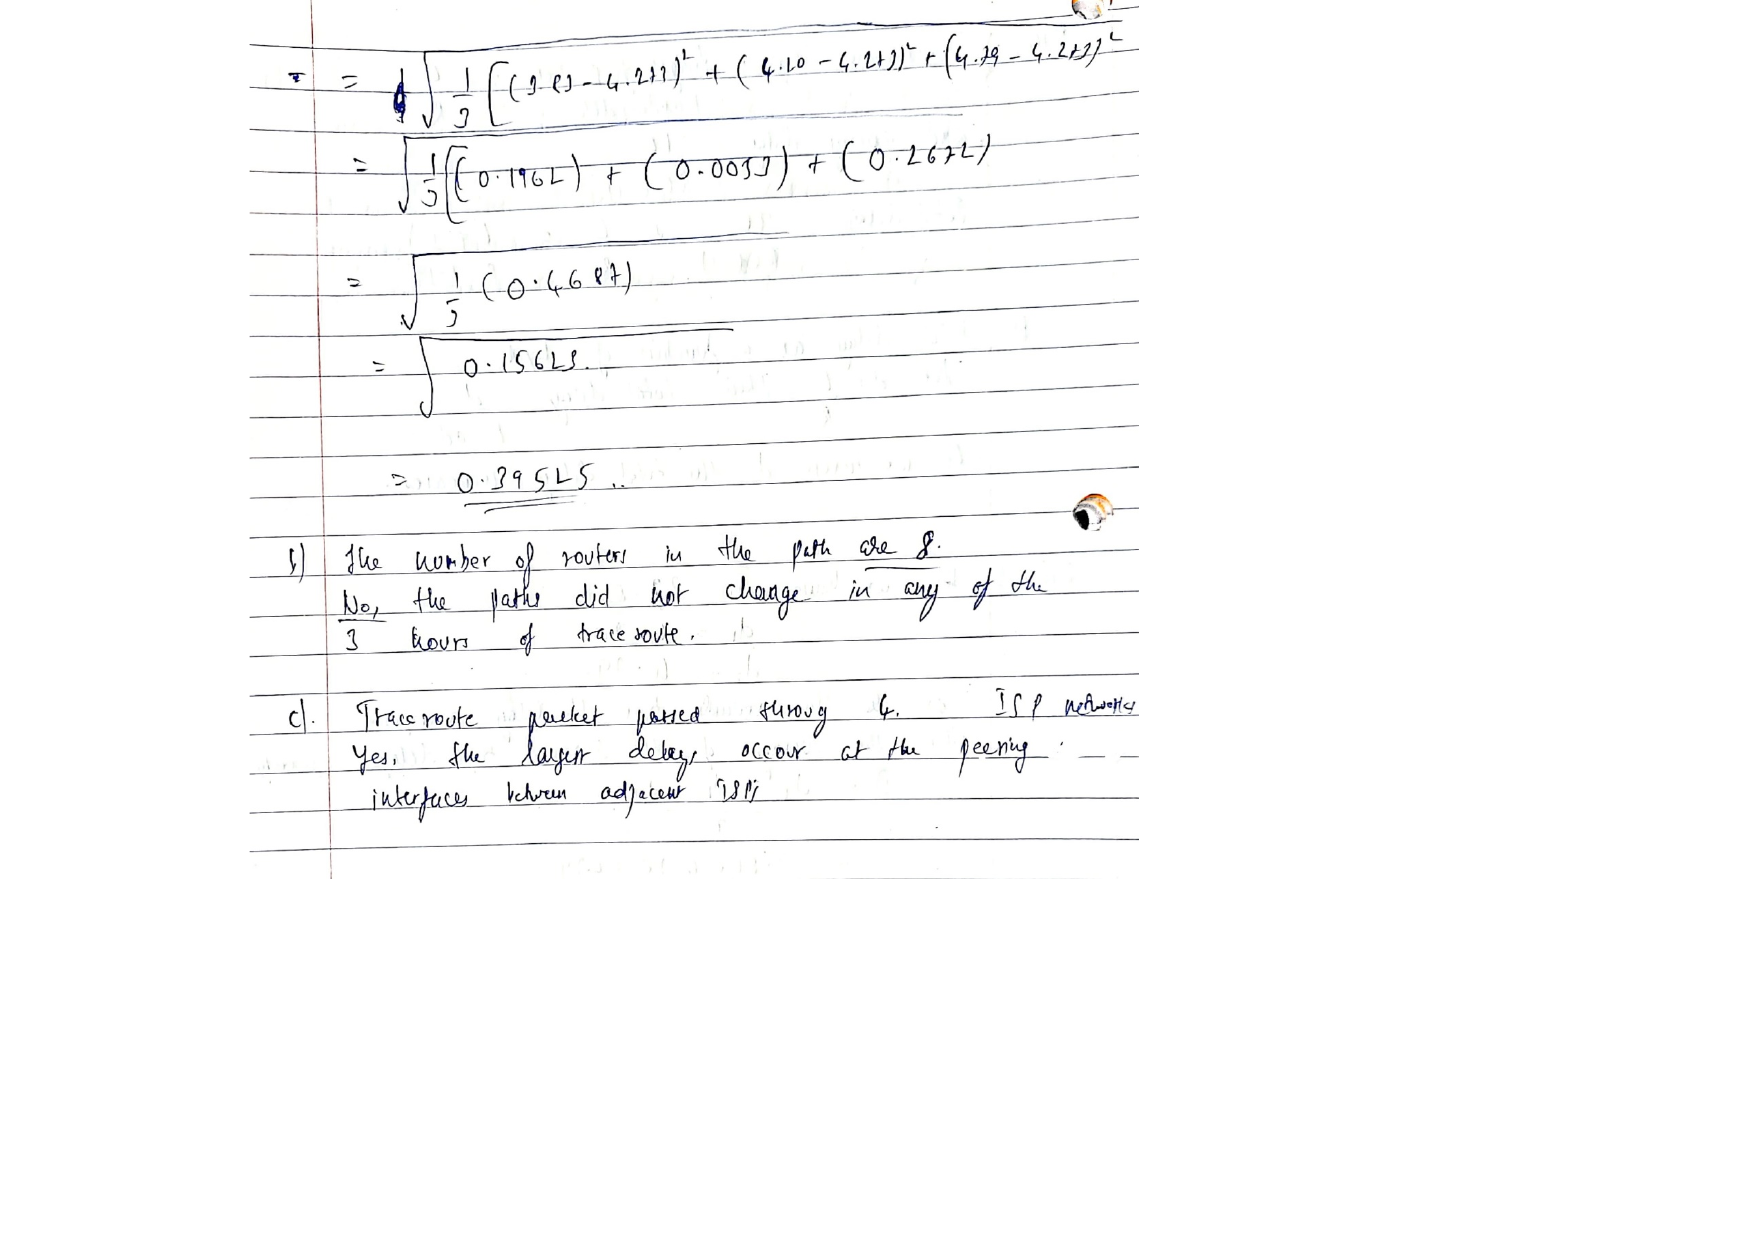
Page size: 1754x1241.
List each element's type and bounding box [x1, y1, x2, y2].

picture [249, 0, 1139, 879]
